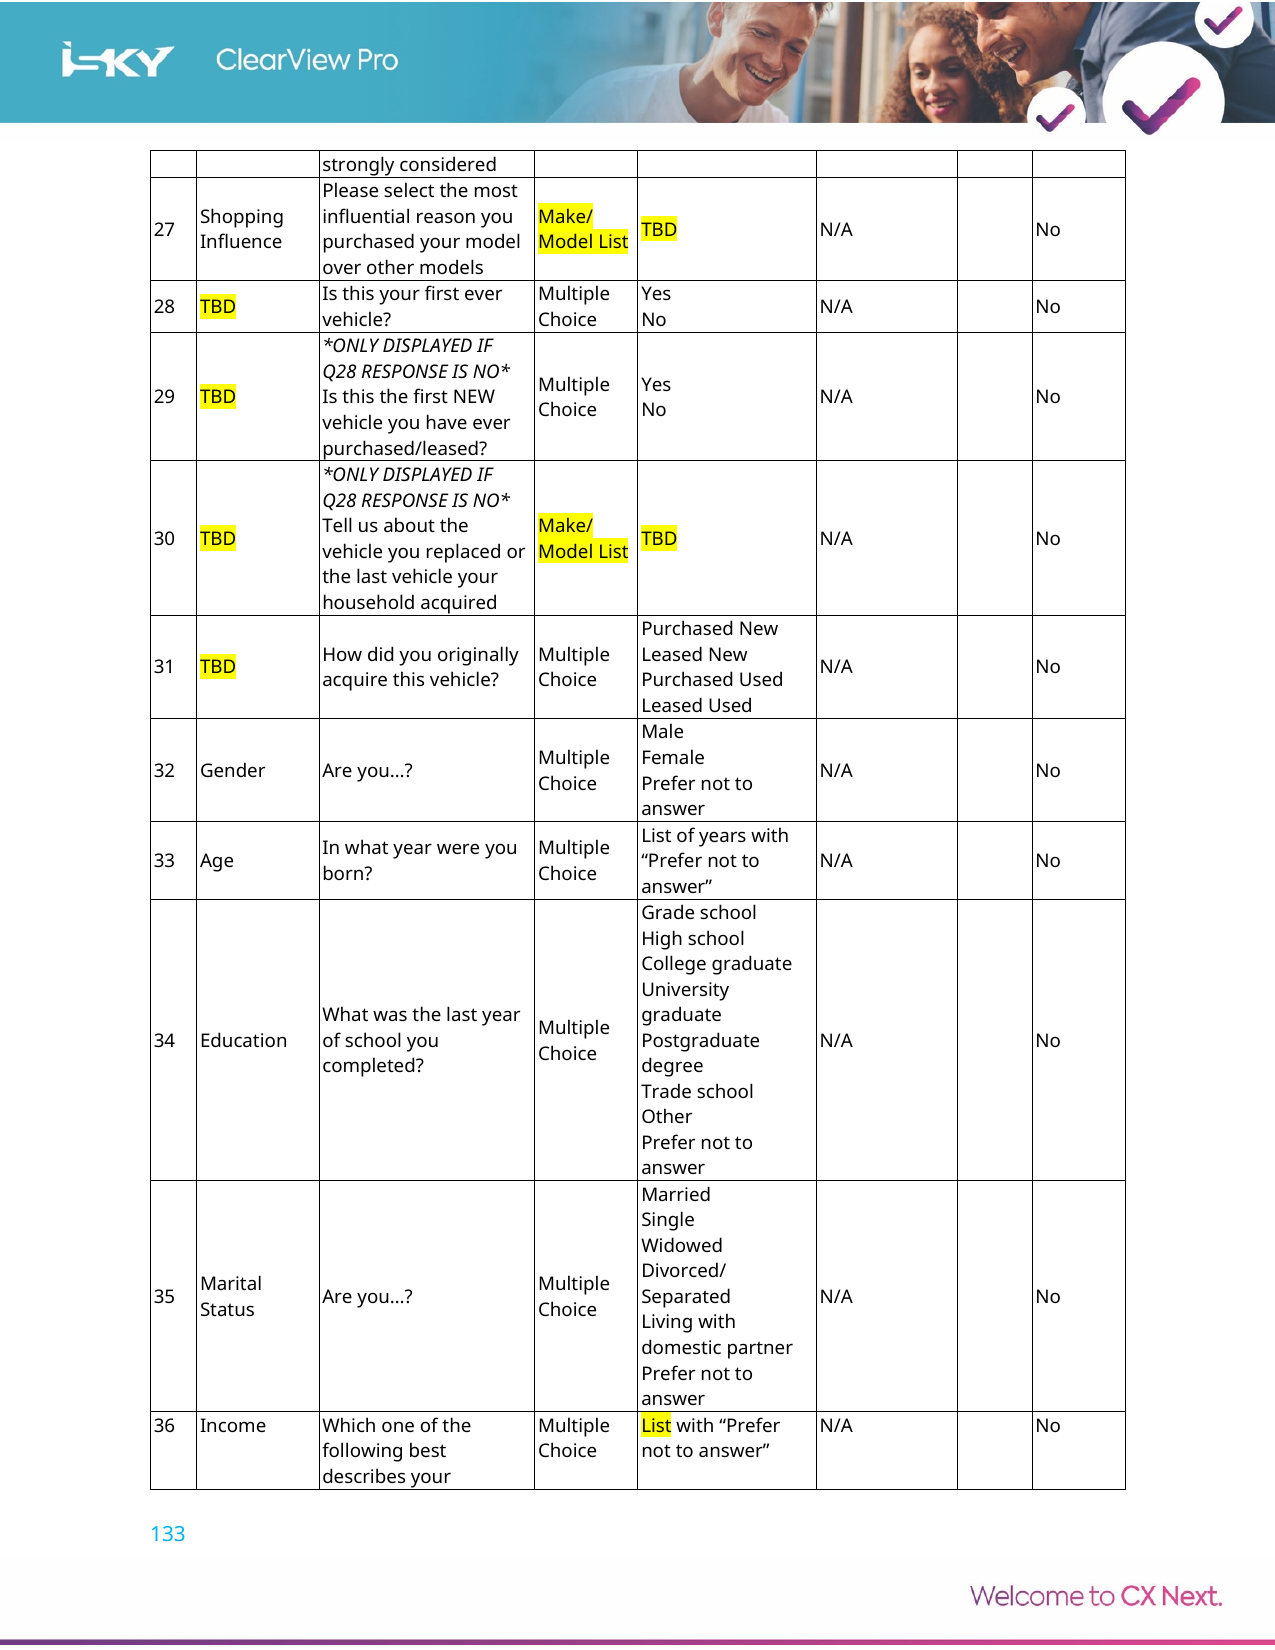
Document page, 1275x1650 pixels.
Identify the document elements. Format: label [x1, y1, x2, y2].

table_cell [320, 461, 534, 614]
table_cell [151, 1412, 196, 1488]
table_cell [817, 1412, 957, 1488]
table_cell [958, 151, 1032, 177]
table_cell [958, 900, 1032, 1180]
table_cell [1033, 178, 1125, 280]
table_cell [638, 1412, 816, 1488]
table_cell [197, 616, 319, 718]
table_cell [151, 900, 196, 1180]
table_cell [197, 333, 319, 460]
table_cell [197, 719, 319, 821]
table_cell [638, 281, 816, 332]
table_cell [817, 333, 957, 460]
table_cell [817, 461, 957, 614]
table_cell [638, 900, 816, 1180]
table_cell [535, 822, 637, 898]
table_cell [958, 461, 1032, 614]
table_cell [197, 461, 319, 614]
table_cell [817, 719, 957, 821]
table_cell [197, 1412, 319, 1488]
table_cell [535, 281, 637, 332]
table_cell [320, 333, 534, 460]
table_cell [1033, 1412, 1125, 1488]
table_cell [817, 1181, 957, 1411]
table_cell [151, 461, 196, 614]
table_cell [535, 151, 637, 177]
picture [0, 1558, 1275, 1645]
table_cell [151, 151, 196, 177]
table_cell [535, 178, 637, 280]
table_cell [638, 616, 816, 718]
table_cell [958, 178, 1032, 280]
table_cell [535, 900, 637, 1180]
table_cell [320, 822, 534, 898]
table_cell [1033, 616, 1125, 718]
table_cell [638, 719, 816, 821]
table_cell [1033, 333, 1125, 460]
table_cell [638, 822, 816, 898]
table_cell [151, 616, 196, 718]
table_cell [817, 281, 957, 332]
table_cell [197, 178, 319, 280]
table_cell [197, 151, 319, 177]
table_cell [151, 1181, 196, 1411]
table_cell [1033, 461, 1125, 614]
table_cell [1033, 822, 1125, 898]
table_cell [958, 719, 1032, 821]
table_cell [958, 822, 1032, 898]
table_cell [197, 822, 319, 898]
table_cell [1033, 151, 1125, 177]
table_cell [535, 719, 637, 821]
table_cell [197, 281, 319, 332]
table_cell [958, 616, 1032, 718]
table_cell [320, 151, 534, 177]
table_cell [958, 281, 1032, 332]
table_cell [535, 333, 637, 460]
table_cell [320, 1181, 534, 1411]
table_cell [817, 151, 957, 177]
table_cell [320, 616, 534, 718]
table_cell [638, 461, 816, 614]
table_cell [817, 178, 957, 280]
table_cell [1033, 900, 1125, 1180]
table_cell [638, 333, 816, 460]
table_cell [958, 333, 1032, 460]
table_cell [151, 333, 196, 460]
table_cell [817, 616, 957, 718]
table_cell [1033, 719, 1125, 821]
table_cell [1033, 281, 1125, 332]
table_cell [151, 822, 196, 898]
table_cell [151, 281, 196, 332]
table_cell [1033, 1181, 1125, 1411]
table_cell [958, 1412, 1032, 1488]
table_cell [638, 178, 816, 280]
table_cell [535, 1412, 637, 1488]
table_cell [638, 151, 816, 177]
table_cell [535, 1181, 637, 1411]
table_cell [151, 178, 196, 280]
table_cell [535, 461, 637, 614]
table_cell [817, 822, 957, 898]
picture [0, 2, 1275, 140]
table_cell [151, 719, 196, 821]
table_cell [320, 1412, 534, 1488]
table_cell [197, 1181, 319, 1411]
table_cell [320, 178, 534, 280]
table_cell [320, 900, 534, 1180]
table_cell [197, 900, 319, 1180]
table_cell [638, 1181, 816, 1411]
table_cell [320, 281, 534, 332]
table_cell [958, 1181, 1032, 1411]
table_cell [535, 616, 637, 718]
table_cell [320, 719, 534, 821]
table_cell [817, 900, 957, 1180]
